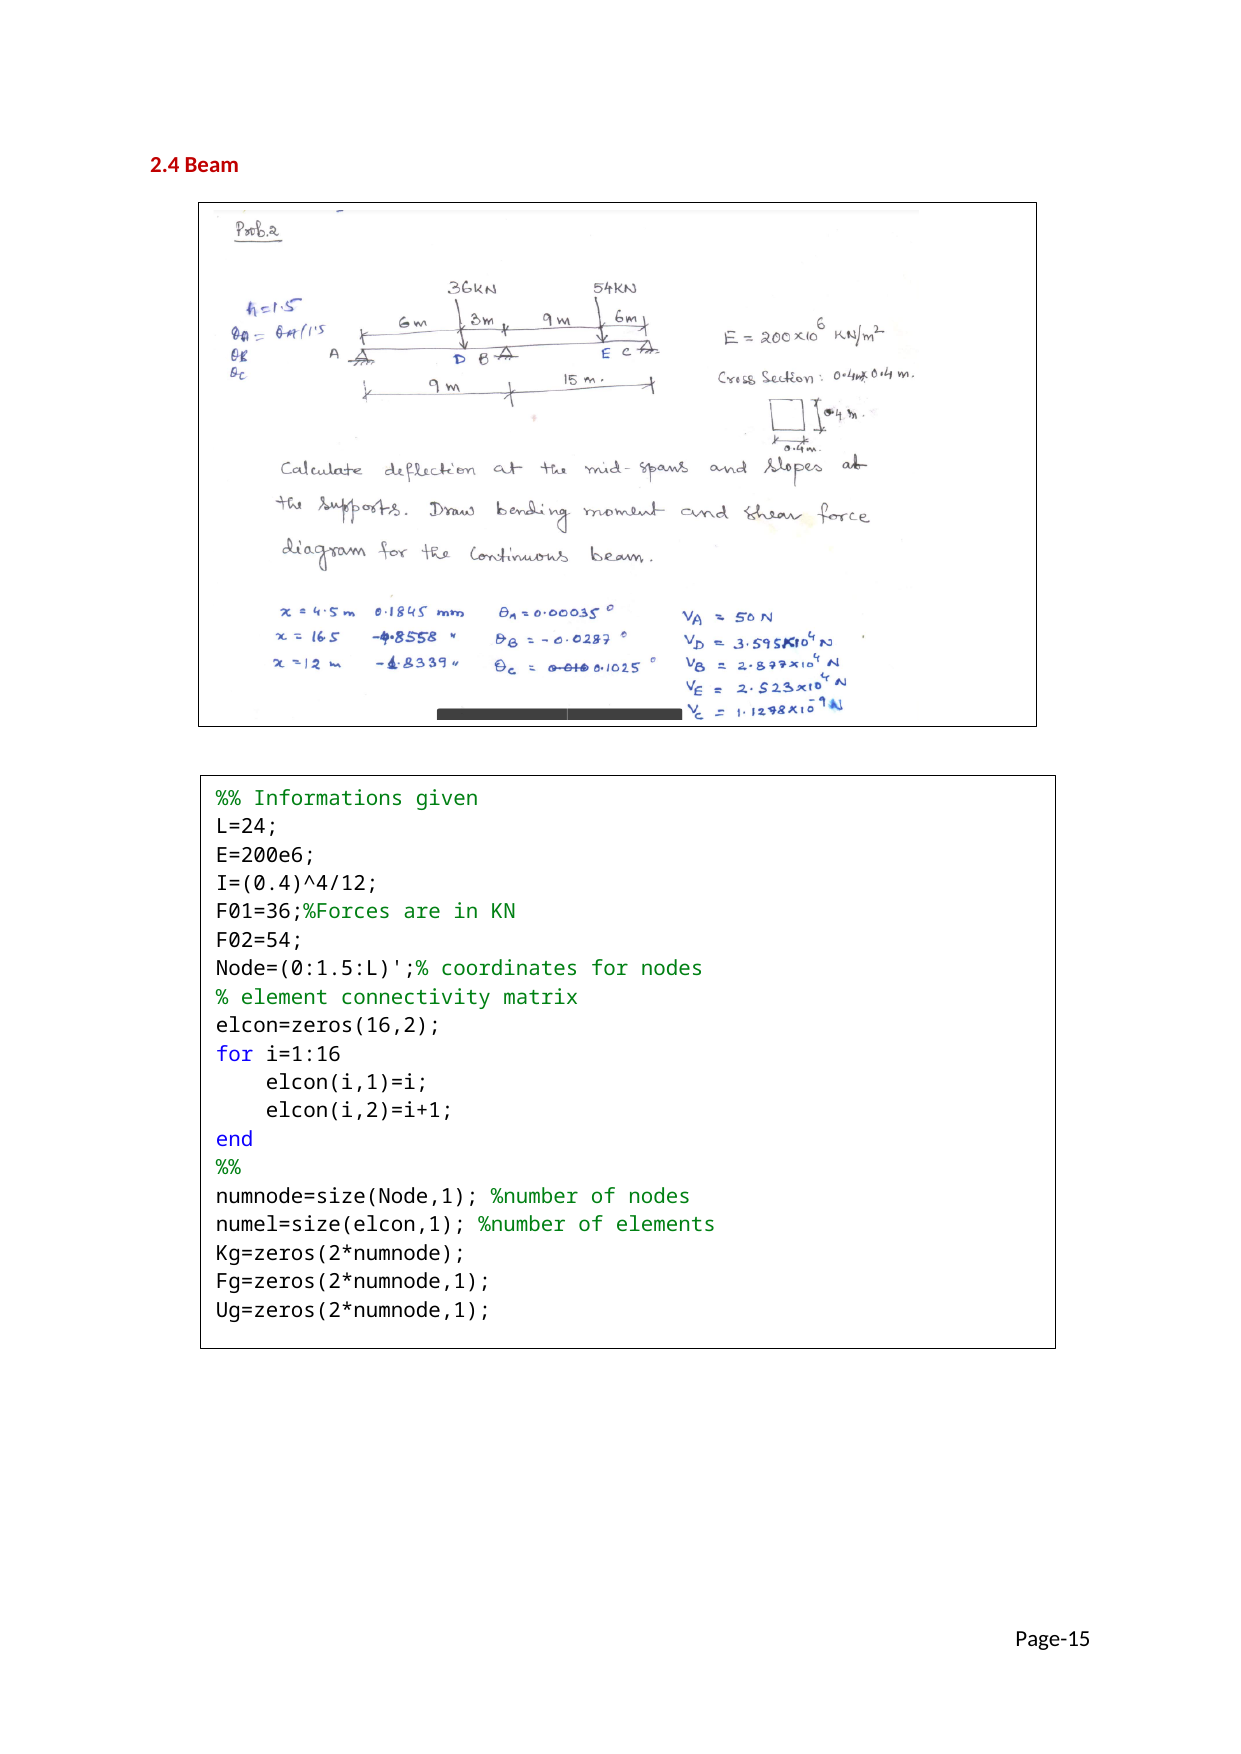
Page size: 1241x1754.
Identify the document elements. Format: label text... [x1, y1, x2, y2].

picture [213, 210, 919, 720]
text 2.4 Beam [150, 150, 1090, 178]
